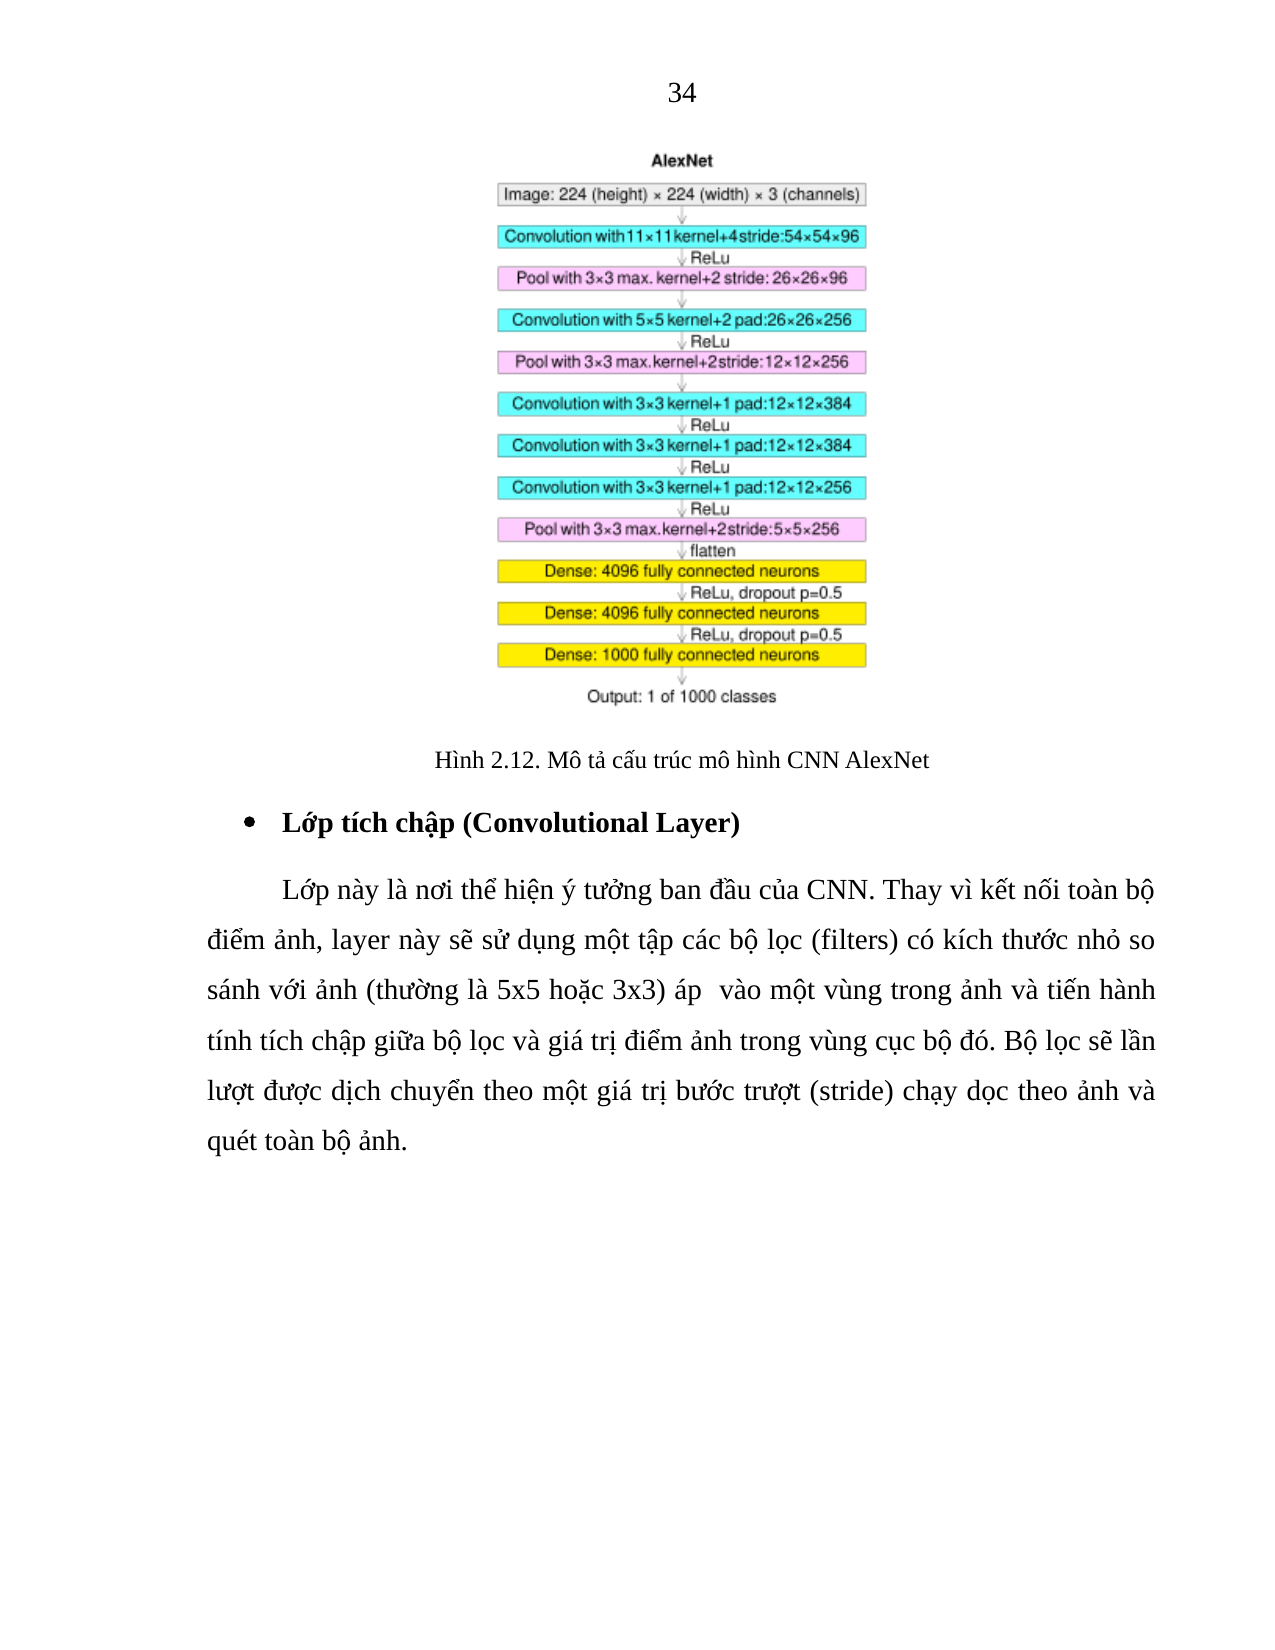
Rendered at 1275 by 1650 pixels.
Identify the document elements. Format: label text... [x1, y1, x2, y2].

picture [494, 147, 870, 712]
text Hình 2.12. Mô tả cấu trúc mô hình CNN AlexNet [207, 745, 1157, 774]
text Lớp này là nơi thể hiện ý tưởng ban đầu của CNN. Thay vì kết nối toàn bộ điểm ảnh, layer này sẽ sử dụng một tập các bộ lọc (filters) có kích thước nhỏ so sánh với ảnh (thường là 5x5 hoặc 3x3) áp vào một vùng trong ảnh và tiến hành tính tích chập giữa bộ lọc và giá trị điểm ảnh trong vùng cục bộ đó. Bộ lọc sẽ lần lượt được dịch chuyển theo một giá trị bước trượt (stride) chạy dọc theo ảnh và quét toàn bộ ảnh. [207, 872, 1157, 1157]
list Lớp tích chập (Convolutional Layer) [244, 805, 1157, 838]
